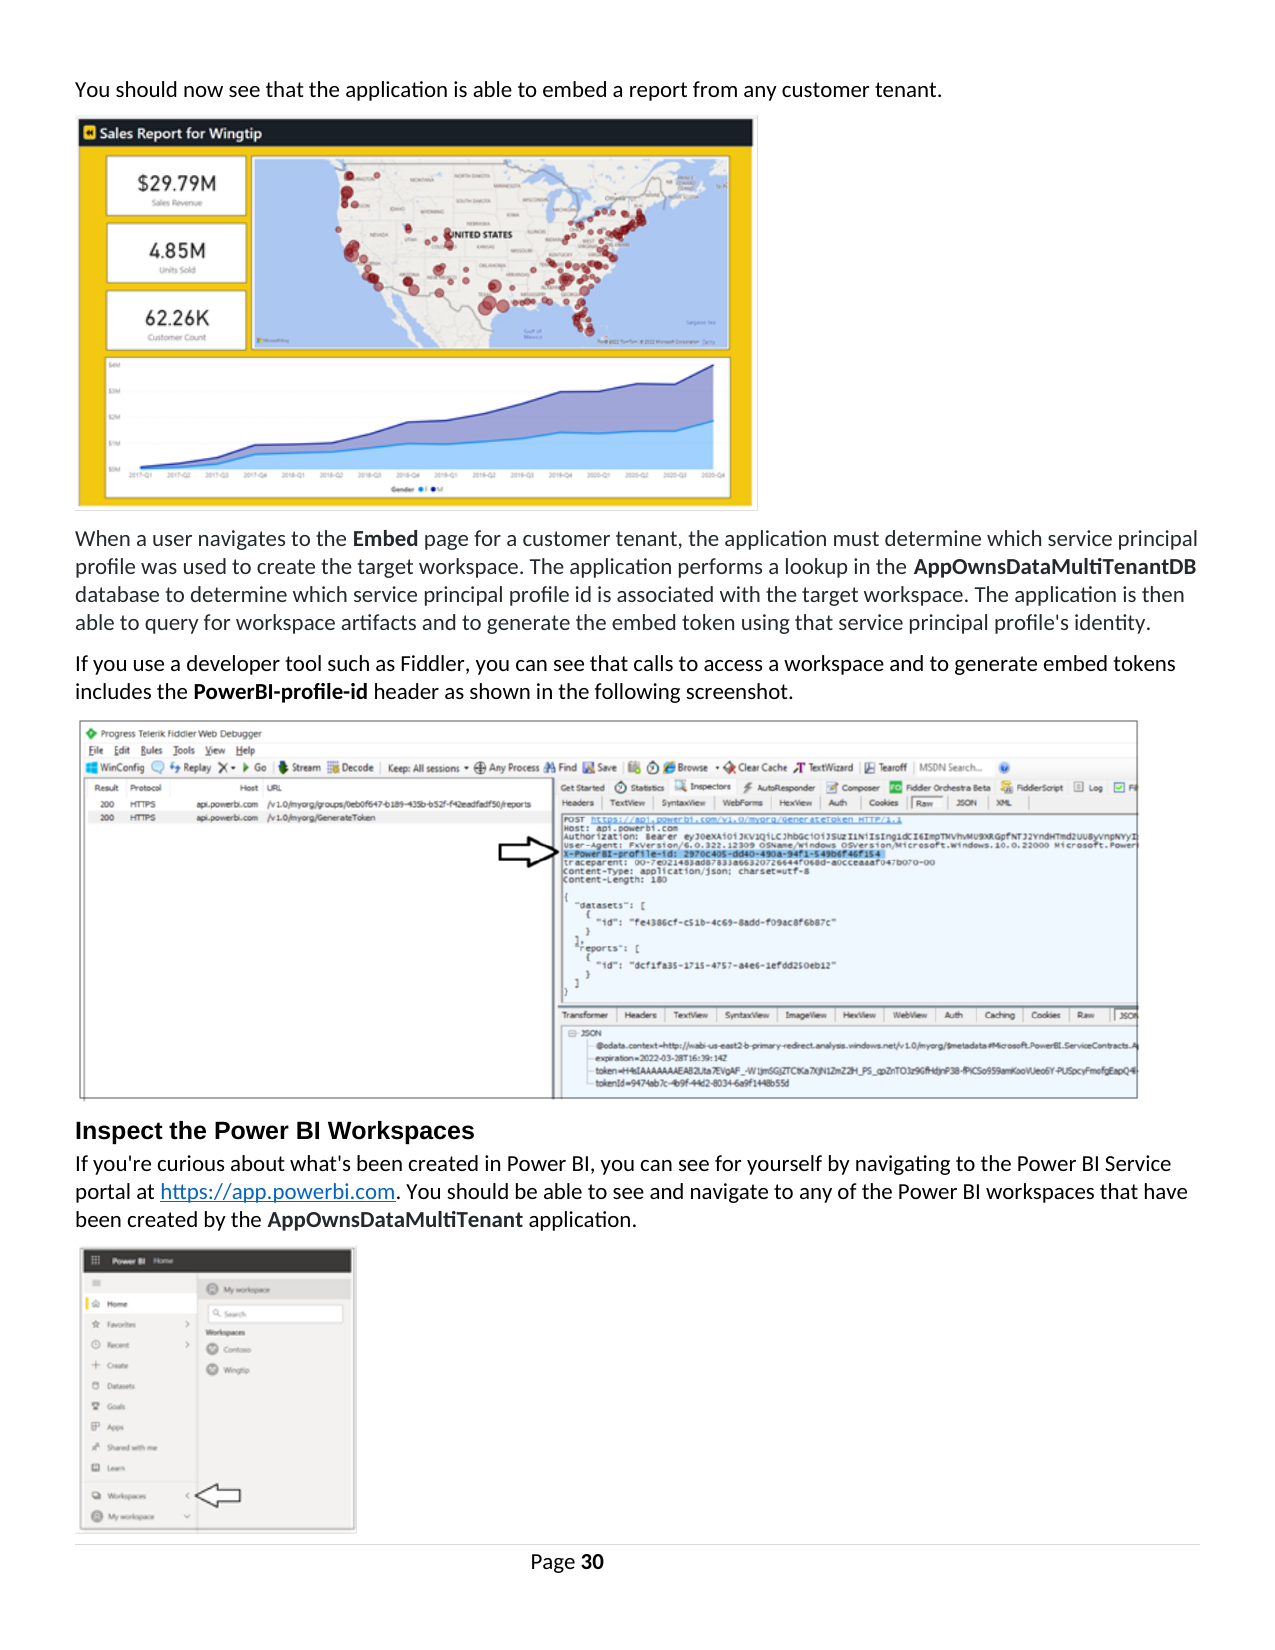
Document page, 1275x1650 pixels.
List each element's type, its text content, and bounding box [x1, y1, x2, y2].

text When a user navigates to the Embed page for a customer tenant, the application must determine which service principal profile was used to create the target workspace. The application performs a lookup in the AppOwnsDataMultiTenantDB database to determine which service principal profile id is associated with the target workspace. The application is then able to query for workspace artifacts and to generate the embed token using that service principal profile's identity. [75, 524, 1200, 637]
text You should now see that the application is able to embed a report from any customer tenant. [75, 75, 1200, 103]
subtitle Inspect the Power BI Workspaces [75, 1116, 1200, 1144]
text If you're curious about what's been created in Power BI, you can see for yourself by navigating to the Power BI Service portal at https://app.powerbi.com. You should be able to see and navigate to any of the Power BI workspaces that have been created by the AppOwnsDataMultiTenant application. [75, 1149, 1200, 1233]
text If you use a developer tool such as Fiddler, you can see that calls to access a workspace and to generate embed tokens includes the PowerBI-profile-id header as shown in the following screenshot. [75, 649, 1200, 705]
picture [75, 1245, 358, 1535]
picture [75, 115, 759, 512]
picture [75, 717, 1141, 1104]
